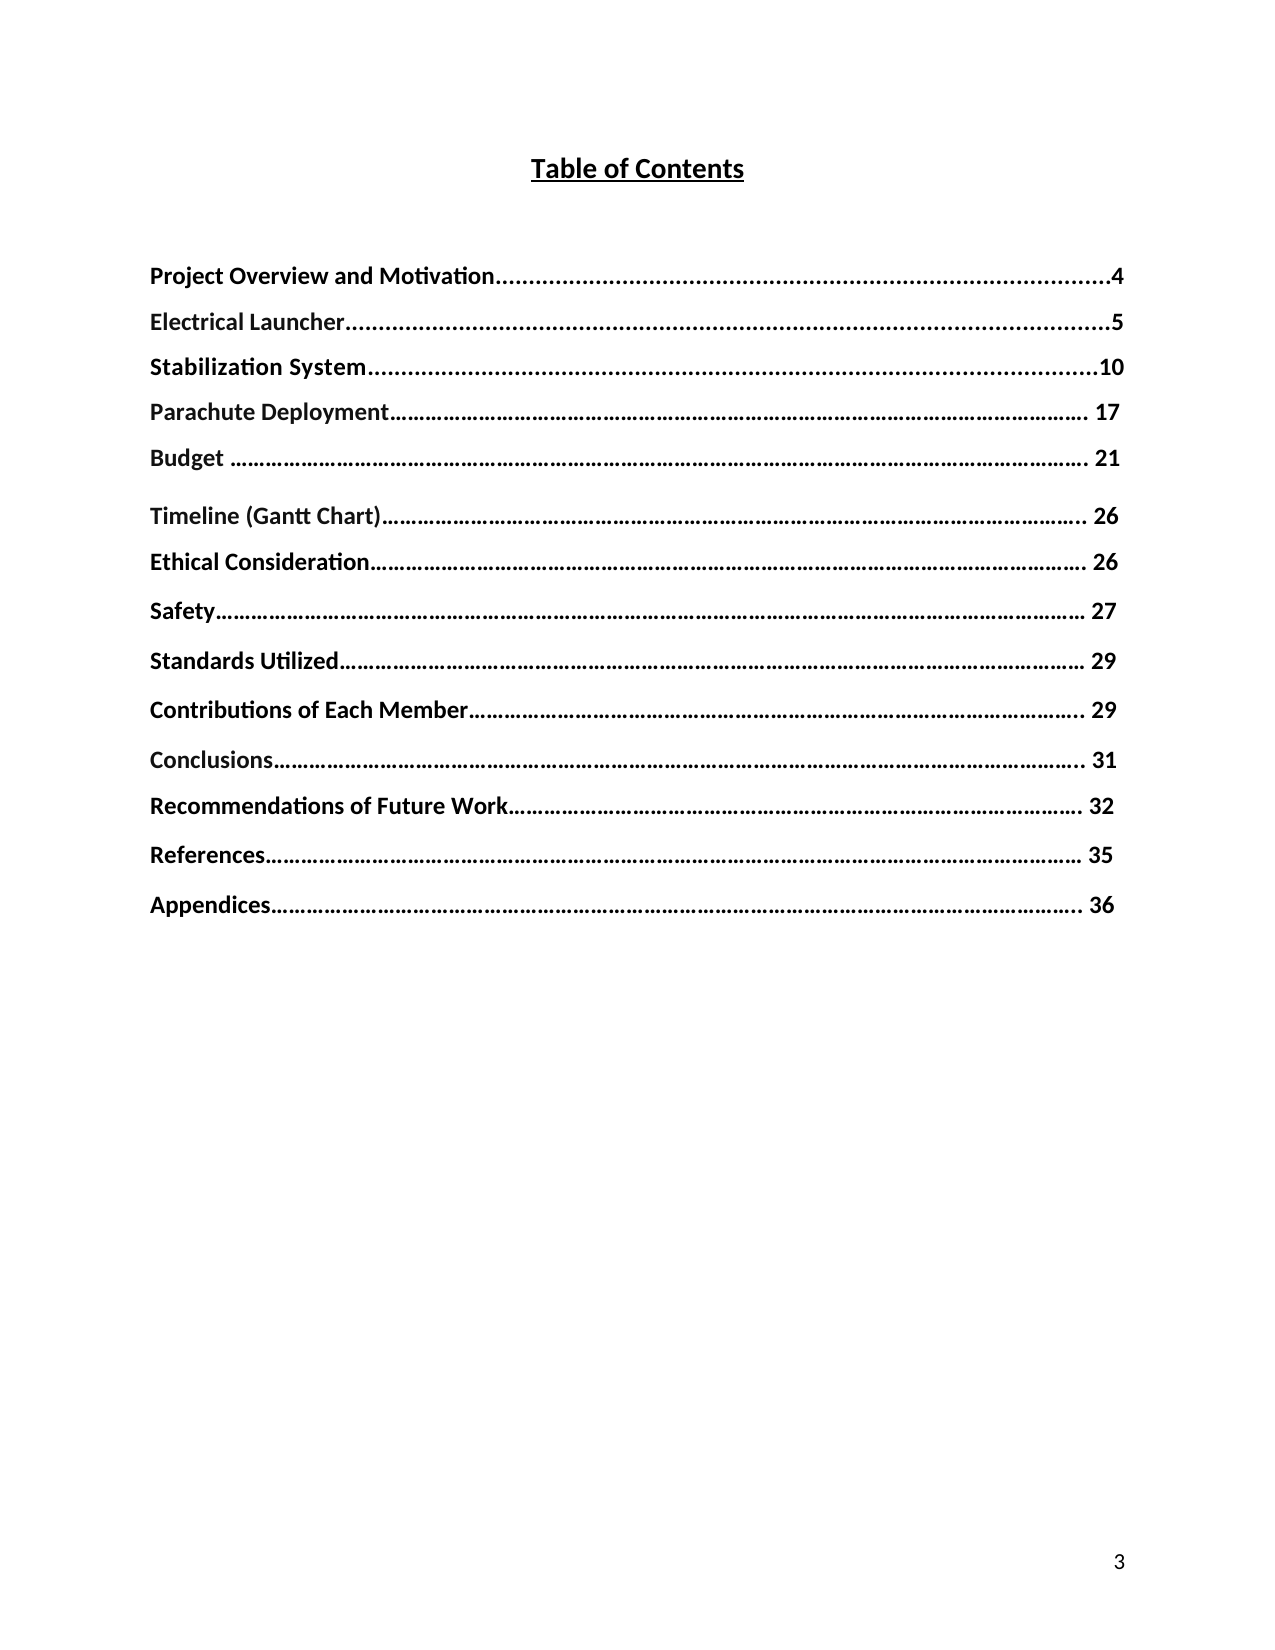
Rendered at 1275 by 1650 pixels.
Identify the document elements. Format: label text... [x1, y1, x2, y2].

text Parachute Deployment………………………………………………………………………………………………………. 17 [150, 396, 1125, 427]
text Appendices……………………………………………………………………………………………………………………….. 36 [150, 889, 1125, 919]
text References………………………………………………………………………………………………………………………… 35 [150, 839, 1125, 870]
text Ethical Consideration…………………………………………………………………………………………………………. 26 [150, 546, 1125, 576]
text Conclusions……………………………………………………………………………………………………………………….. 31 [150, 744, 1125, 775]
text Project Overview and Motivation 4 [150, 260, 1125, 291]
text Budget ………………………………………………………………………………………………………………………………. 21 [150, 442, 1125, 472]
text Timeline (Gantt Chart)……………………………………………………………………………………………………….. 26 [150, 500, 1125, 531]
text Standards Utilized……………………………………………………………………………………………………………… 29 [150, 645, 1125, 676]
text Safety………………………………………………………………………………………………………………………………… 27 [150, 595, 1125, 626]
text Contributions of Each Member………………………………………………………………………………………….. 29 [150, 694, 1125, 725]
text Stabilization System 10 [150, 351, 1125, 382]
text Table of Contents [150, 150, 1125, 186]
text Electrical Launcher 5 [150, 306, 1125, 336]
text Recommendations of Future Work……………………………………………………………………………………. 32 [150, 790, 1125, 820]
